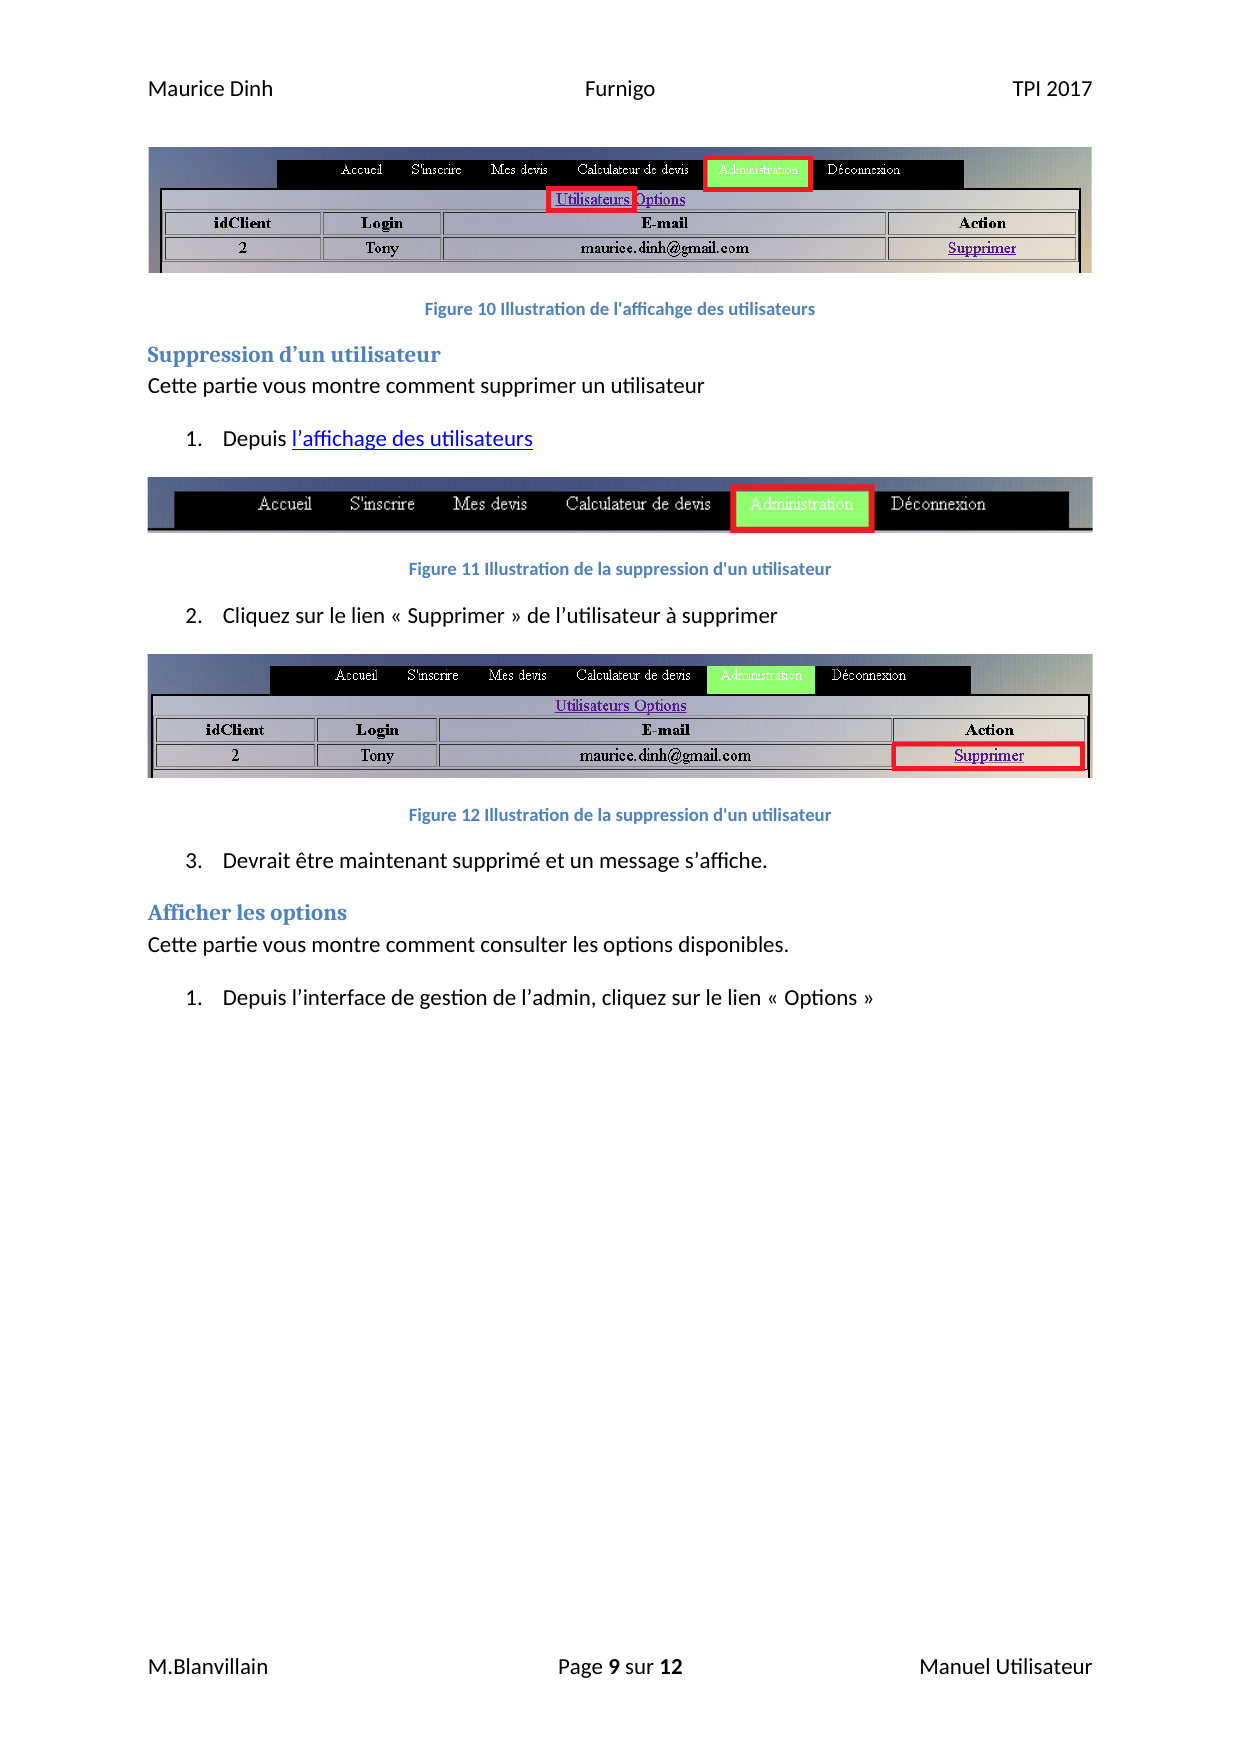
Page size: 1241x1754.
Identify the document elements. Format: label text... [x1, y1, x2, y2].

text Figure 11 Illustration de la suppression d'un utilisateur [148, 558, 1093, 581]
text Cette partie vous montre comment consulter les options disponibles. [148, 930, 1093, 958]
list Depuis l’interface de gestion de l’admin, cliquez sur le lien « Options » [185, 983, 1093, 1011]
text Cette partie vous montre comment supprimer un utilisateur [148, 372, 1093, 399]
text Figure 10 Illustration de l'afficahge des utilisateurs [148, 298, 1093, 321]
picture [148, 147, 1092, 273]
list Depuis l’affichage des utilisateurs [185, 424, 1093, 453]
picture [147, 654, 1093, 778]
subtitle Afficher les options [148, 899, 1093, 926]
list Devrait être maintenant supprimé et un message s’affiche. [185, 846, 1093, 874]
subtitle Suppression d’un utilisateur [148, 341, 1093, 368]
picture [147, 477, 1093, 533]
text Figure 12 Illustration de la suppression d'un utilisateur [148, 803, 1093, 826]
list Cliquez sur le lien « Supprimer » de l’utilisateur à supprimer [185, 601, 1093, 629]
